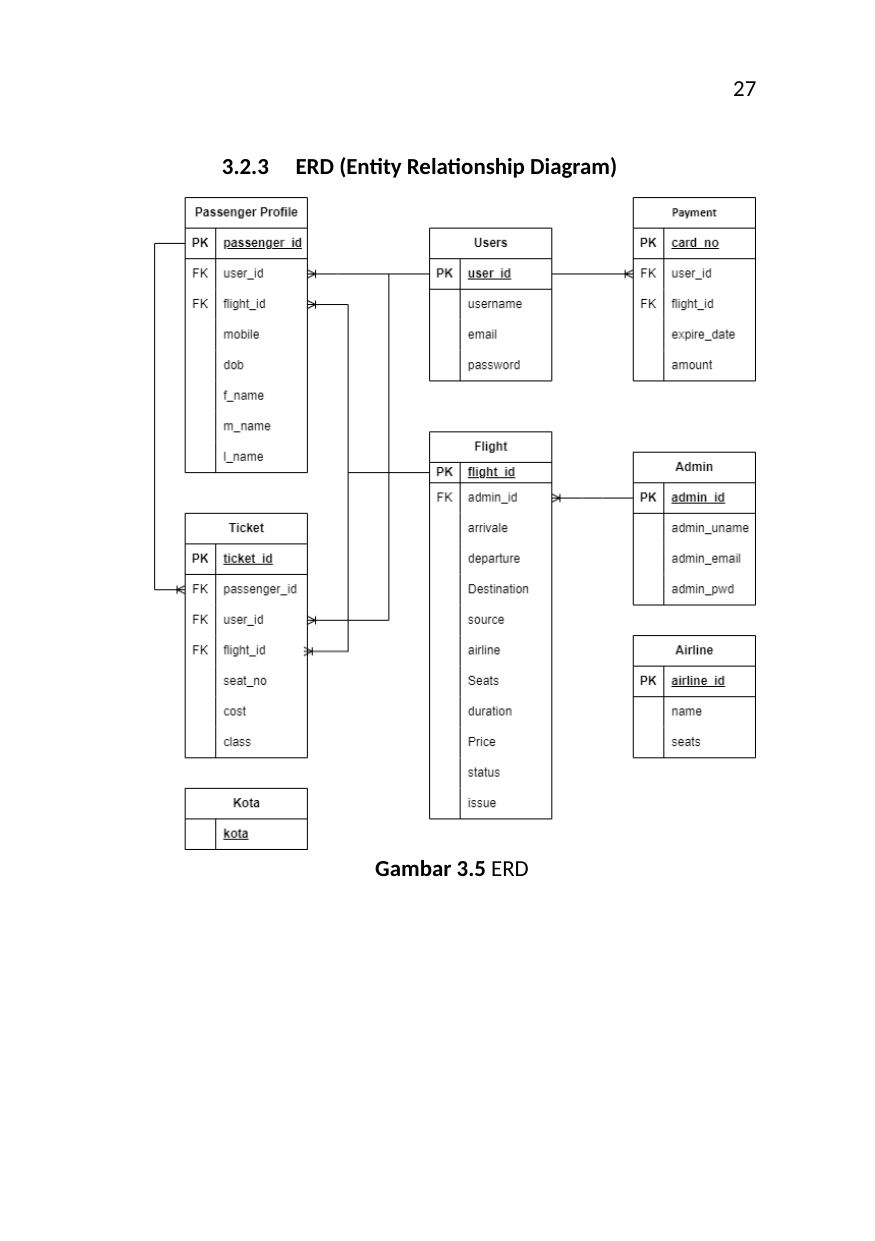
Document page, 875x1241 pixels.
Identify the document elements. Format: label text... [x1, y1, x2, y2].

picture [147, 193, 756, 850]
text Gambar 3.5 ERD [148, 854, 756, 882]
subtitle ERD (Entity Relationship Diagram) [222, 152, 756, 180]
